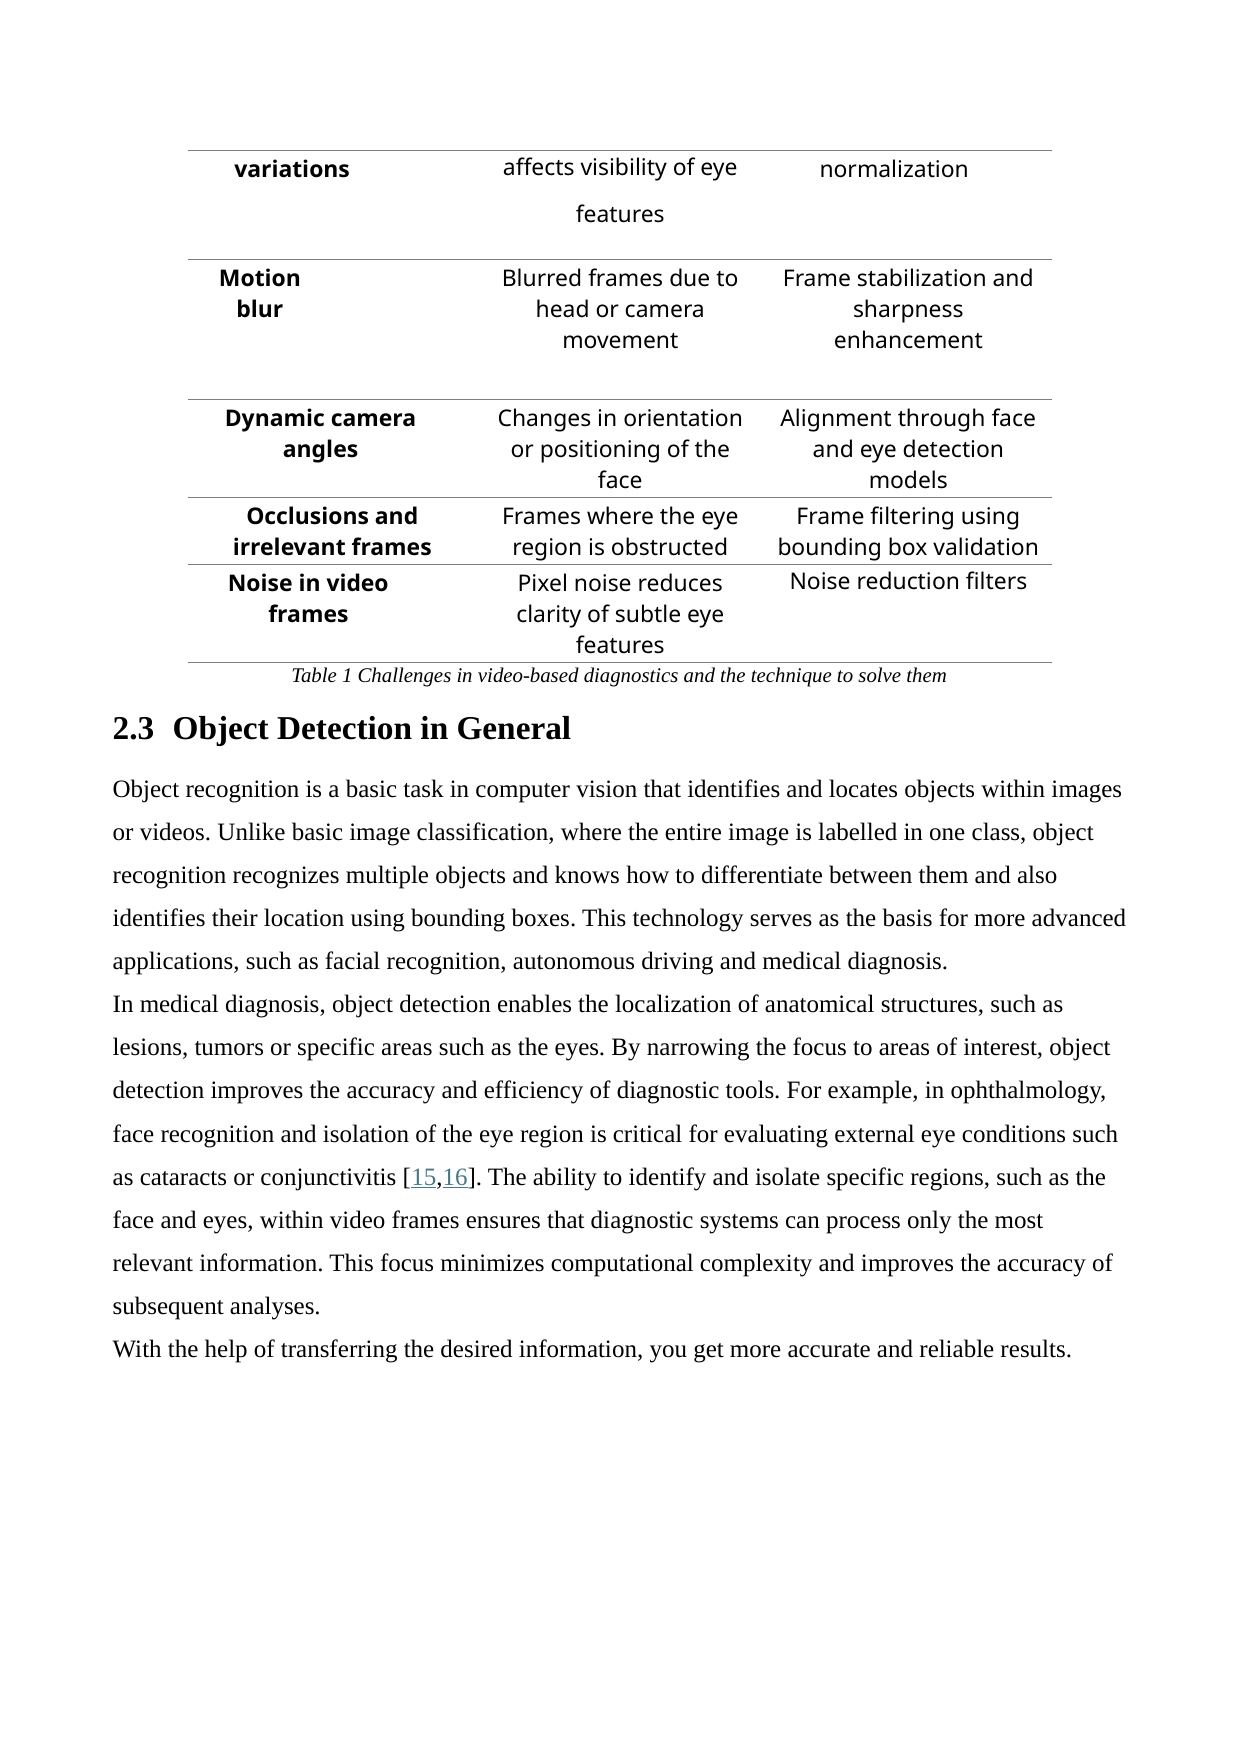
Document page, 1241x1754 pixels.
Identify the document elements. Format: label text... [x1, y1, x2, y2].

text In medical diagnosis, object detection enables the localization of anatomical structures, such as lesions, tumors or specific areas such as the eyes. By narrowing the focus to areas of interest, object detection improves the accuracy and efficiency of diagnostic tools. For example, in ophthalmology, face recognition and isolation of the eye region is critical for evaluating external eye conditions such as cataracts or conjunctivitis [15,16]. The ability to identify and isolate specific regions, such as the face and eyes, within video frames ensures that diagnostic systems can process only the most relevant information. This focus minimizes computational complexity and improves the accuracy of subsequent analyses. [112, 989, 1128, 1320]
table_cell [476, 151, 764, 259]
table_cell [764, 498, 1052, 564]
text With the help of transferring the desired information, you get more accurate and reliable results. [112, 1334, 1128, 1363]
table_cell [188, 260, 476, 399]
table_cell Noise reduction filters [764, 565, 1052, 662]
table_cell [764, 151, 1052, 259]
table_cell [764, 400, 1052, 497]
table_cell [476, 565, 764, 662]
table_cell [476, 260, 764, 399]
text Object recognition is a basic task in computer vision that identifies and locates objects within images or videos. Unlike basic image classification, where the entire image is labelled in one class, object recognition recognizes multiple objects and knows how to differentiate between them and also identifies their location using bounding boxes. This technology serves as the basis for more advanced applications, such as facial recognition, autonomous driving and medical diagnosis. [112, 774, 1128, 975]
text Table 1 Challenges in video-based diagnostics and the technique to solve them [112, 663, 1128, 687]
table_cell [764, 260, 1052, 399]
table_cell [188, 565, 476, 662]
table_cell [188, 400, 476, 497]
subtitle Object Detection in General [112, 708, 1128, 746]
table_cell [188, 151, 476, 259]
table_cell [188, 498, 476, 564]
table_cell [476, 498, 764, 564]
table_cell [476, 400, 764, 497]
